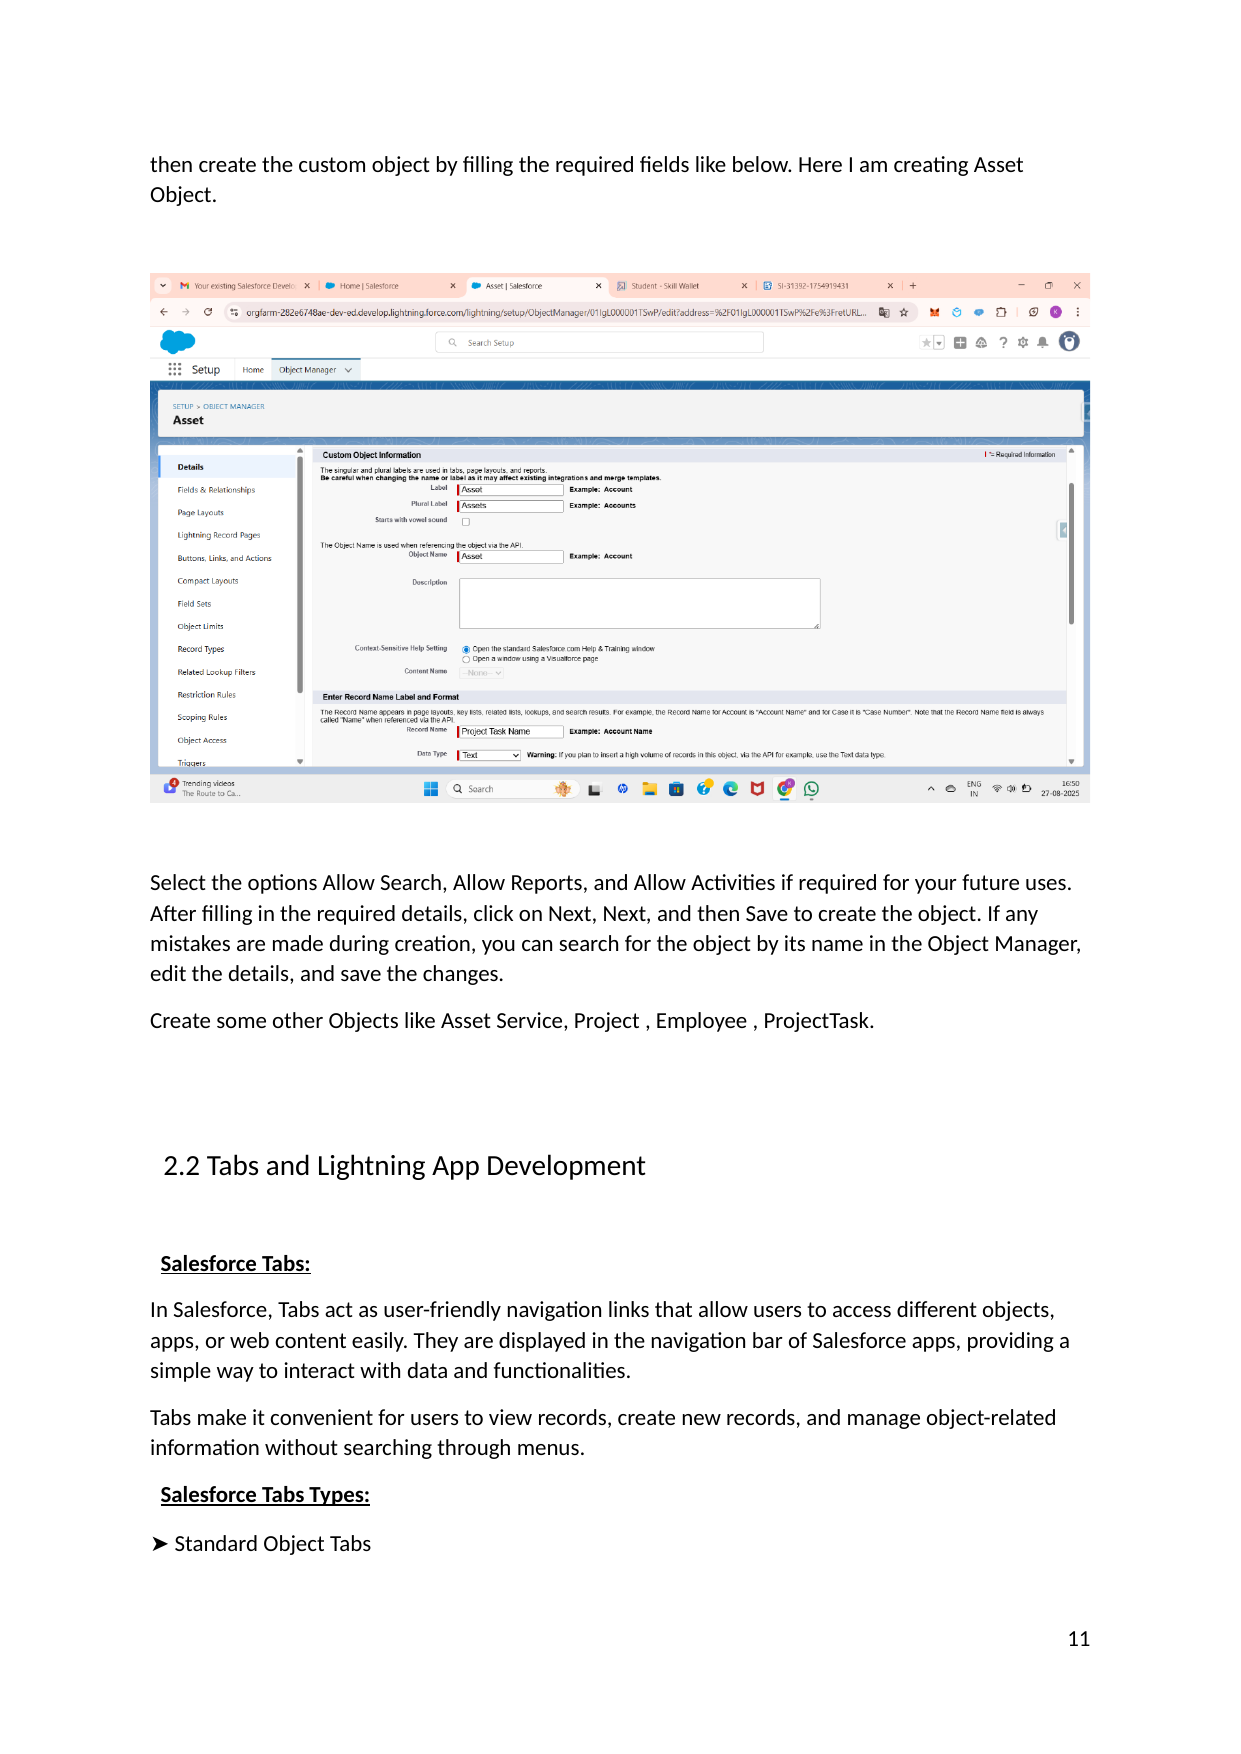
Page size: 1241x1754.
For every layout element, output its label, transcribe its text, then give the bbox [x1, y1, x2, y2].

text then create the custom object by filling the required fields like below. Here I am creating Asset Object. [150, 150, 1090, 208]
picture [150, 273, 1091, 803]
text Tabs make it convenient for users to view records, create new records, and manage object-related information without searching through menus. [150, 1403, 1090, 1461]
text In Salesforce, Tabs act as user-friendly navigation links that allow users to access different objects, apps, or web content easily. They are displayed in the navigation bar of Salesforce apps, providing a simple way to interact with data and functionalities. [150, 1296, 1090, 1384]
text Select the options Allow Search, Allow Reports, and Allow Activities if required for your future uses. After filling in the required details, click on Next, Next, and then Save to create the object. If any mistakes are made during creation, you can search for the object by its name in the Object Manager, edit the details, and save the changes. [150, 868, 1090, 987]
text Salesforce Tabs: [150, 1249, 1090, 1277]
text Salesforce Tabs Types: [150, 1480, 1090, 1508]
text 2.2 Tabs and Lightning App Development [150, 1147, 1090, 1182]
text Create some other Objects like Asset Service, Project , Employee , ProjectTask. [150, 1006, 1090, 1034]
text ➤ Standard Object Tabs [150, 1527, 1090, 1558]
